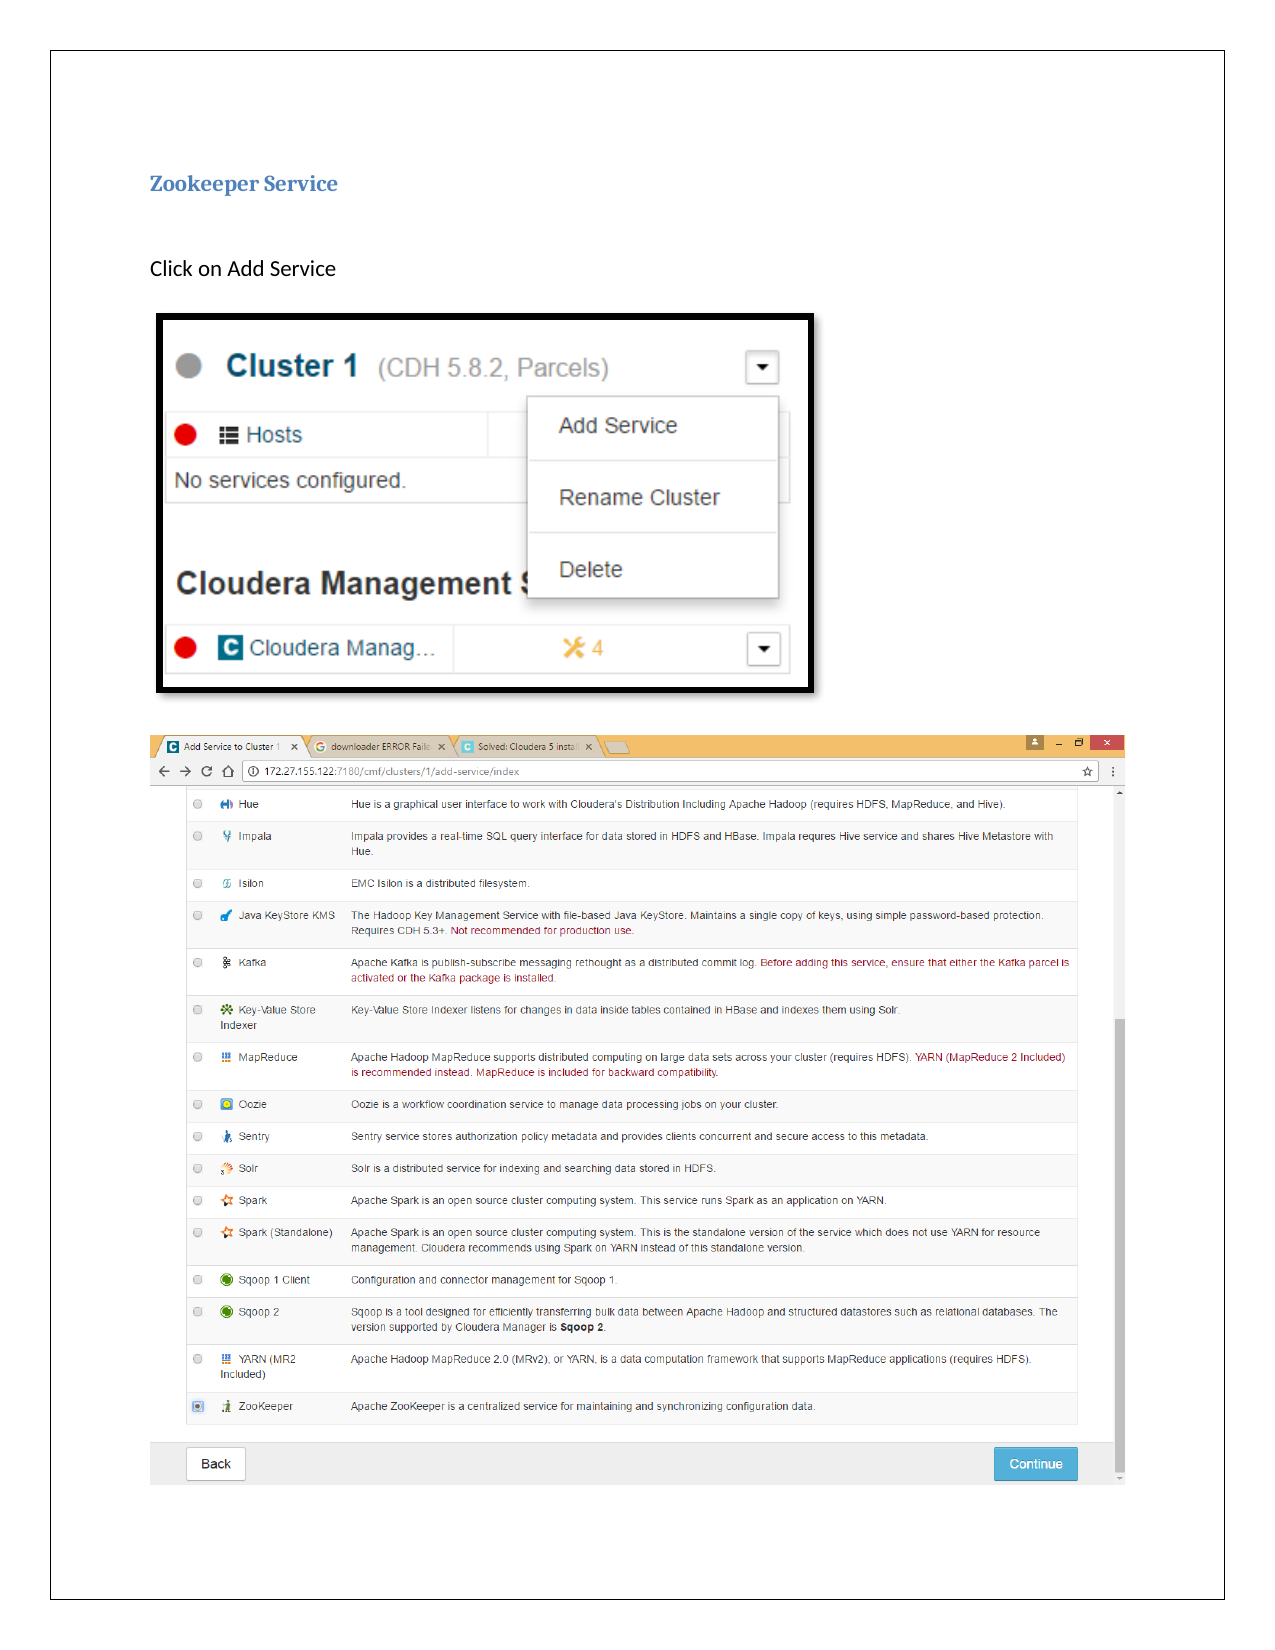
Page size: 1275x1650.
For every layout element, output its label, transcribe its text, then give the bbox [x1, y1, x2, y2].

text Click on Add Service [150, 254, 1125, 282]
subtitle Zookeeper Service [150, 171, 1125, 197]
picture [163, 320, 808, 687]
picture [150, 735, 1125, 1485]
